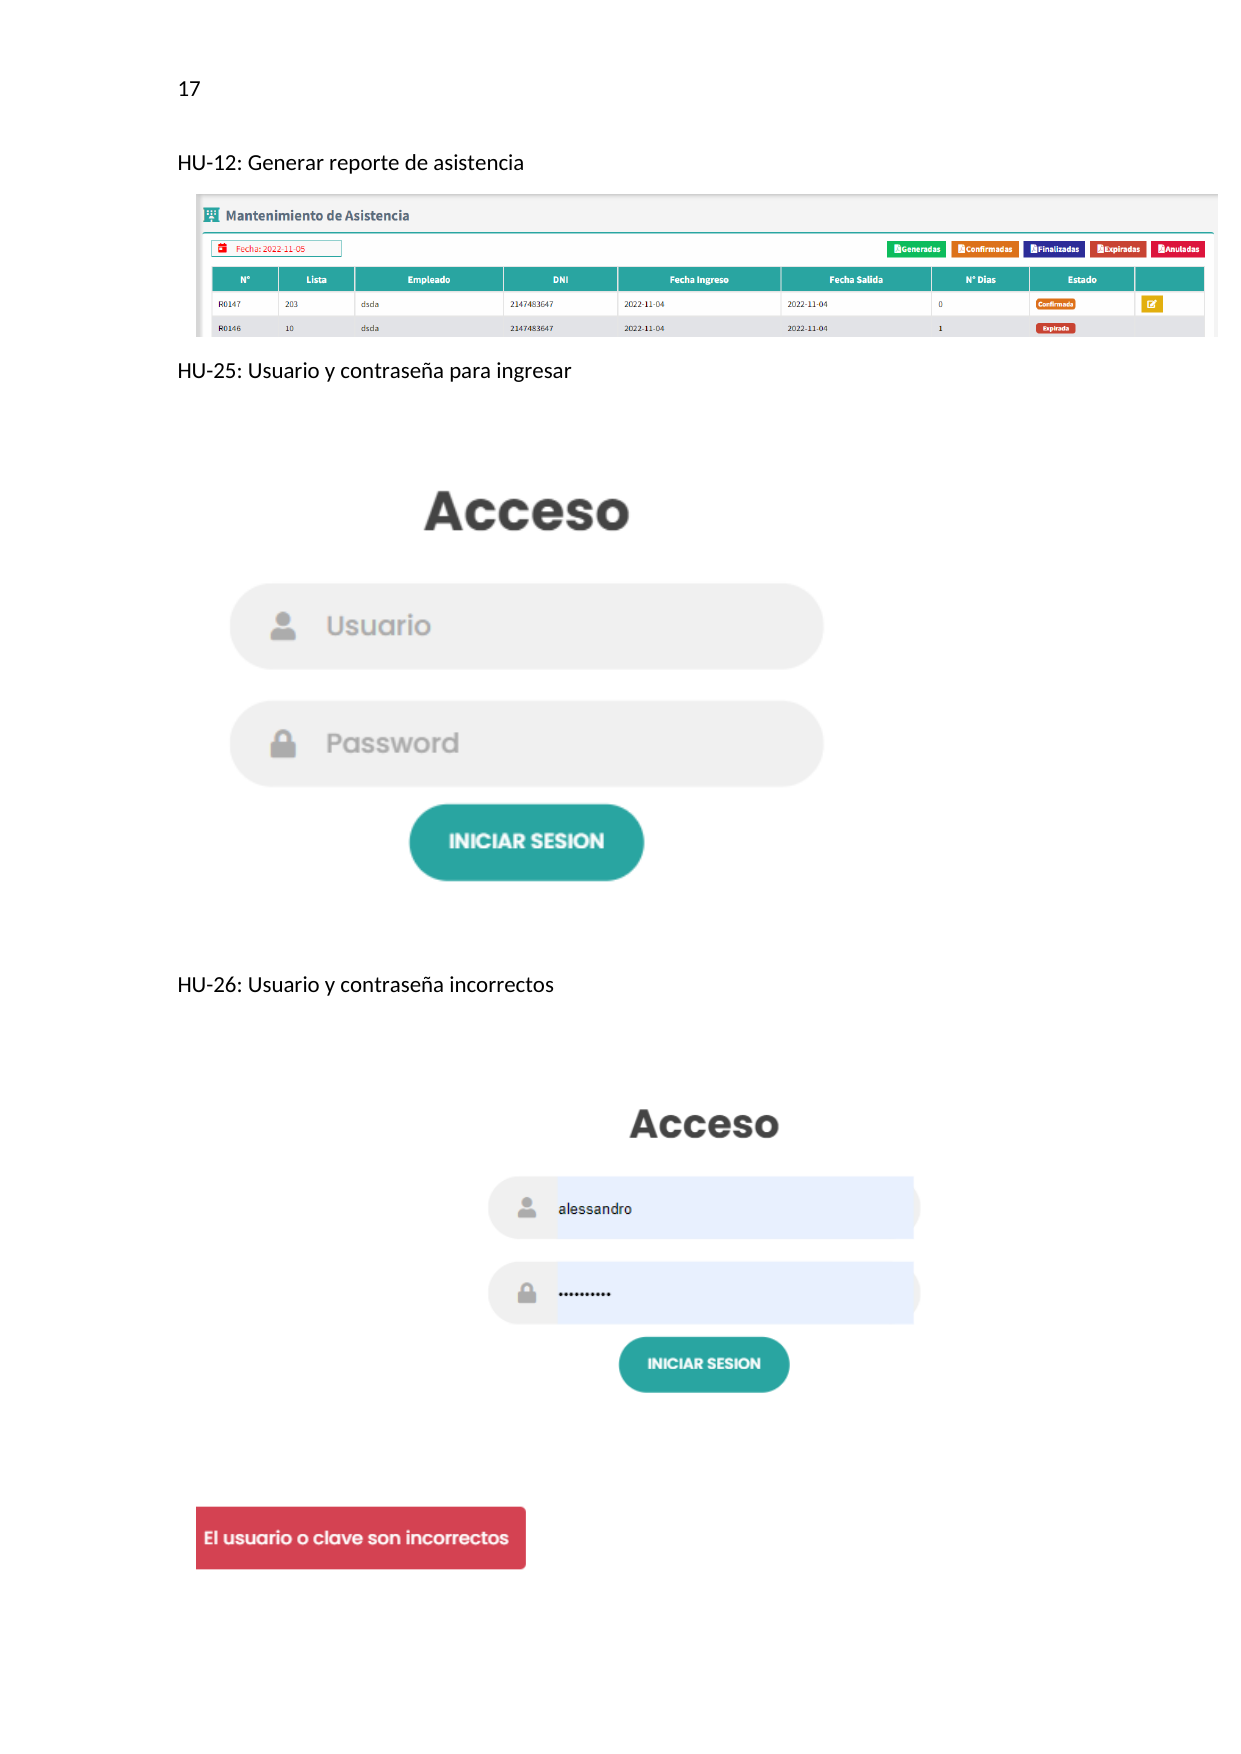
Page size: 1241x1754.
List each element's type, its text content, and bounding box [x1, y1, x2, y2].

text HU-26: Usuario y contraseña incorrectos [177, 970, 1063, 998]
text HU-12: Generar reporte de asistencia [177, 148, 1063, 176]
text HU-25: Usuario y contraseña para ingresar [177, 356, 1063, 384]
